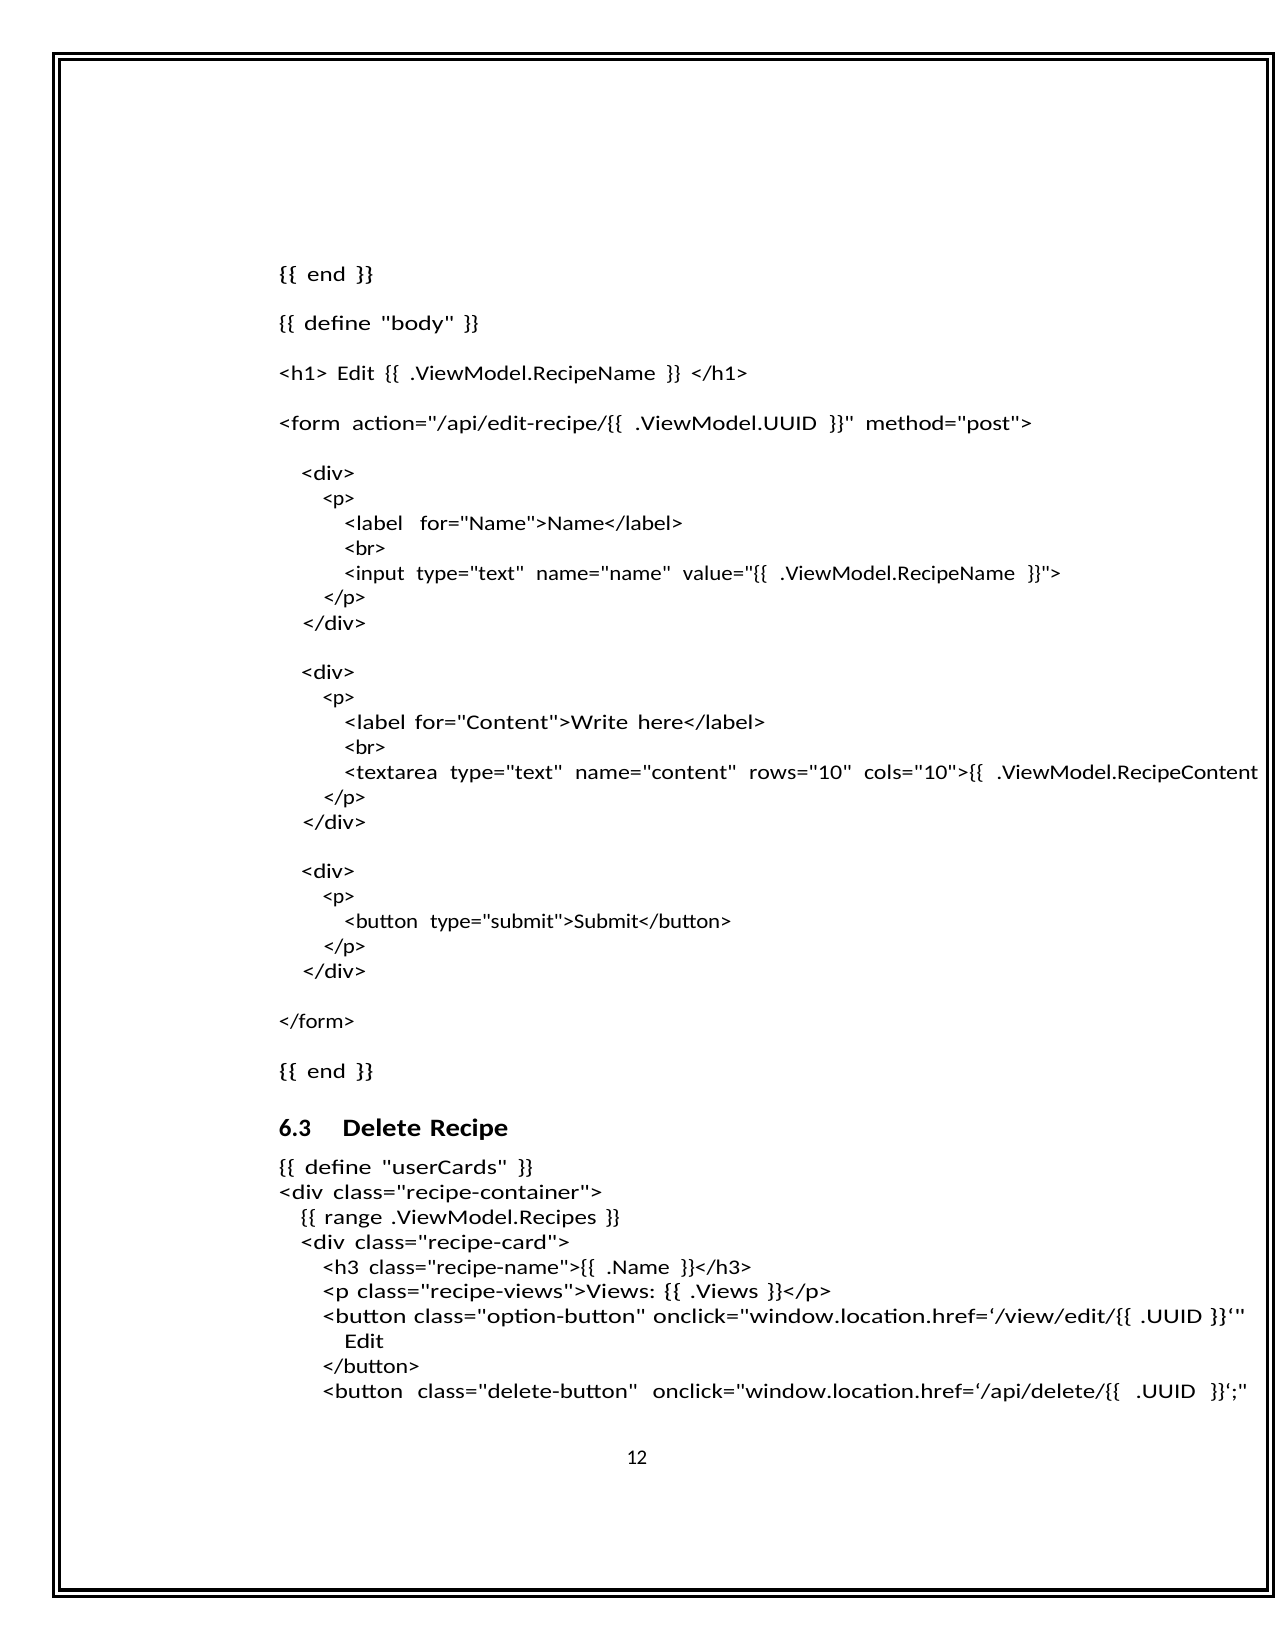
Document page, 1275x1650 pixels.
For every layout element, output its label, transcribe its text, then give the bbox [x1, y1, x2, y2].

text </p> [177, 934, 366, 958]
text </p> [177, 784, 366, 809]
text {{ end }} [279, 261, 1266, 286]
text <p> [177, 684, 355, 709]
text <br> [344, 535, 1266, 560]
text <div class="recipe-card"> [300, 1229, 1266, 1254]
text {{ define "body" }} [279, 311, 1266, 336]
text </form> [279, 1008, 1266, 1033]
text <button class="option-button" onclick="window.location.href=‘/view/edit/{{ .UUID }}‘" Edit [322, 1304, 1249, 1354]
text <p> [177, 884, 355, 909]
text <label for="Content">Write here</label> [344, 709, 1266, 734]
text </div> [177, 610, 366, 635]
text <h1> Edit {{ .ViewModel.RecipeName }} </h1> [279, 360, 1266, 386]
text <p class="recipe-views">Views: {{ .Views }}</p> [322, 1279, 1266, 1304]
text <div> [177, 460, 355, 485]
text <h3 class="recipe-name">{{ .Name }}</h3> [322, 1254, 1266, 1279]
text <textarea type="text" name="content" rows="10" cols="10">{{ .ViewModel.RecipeContent [344, 759, 1266, 784]
text <button type="submit">Submit</button> [344, 909, 1266, 934]
text <input type="text" name="name" value="{{ .ViewModel.RecipeName }}"> [344, 560, 1266, 585]
text <p> [177, 485, 355, 510]
text {{ end }} [279, 1058, 1266, 1083]
text </button> [322, 1354, 1266, 1379]
subtitle Delete Recipe [279, 1112, 1266, 1142]
text <form action="/api/edit-recipe/{{ .ViewModel.UUID }}" method="post"> [279, 410, 1266, 436]
text <div> [177, 859, 355, 884]
text <button class="delete-button" onclick="window.location.href=‘/api/delete/{{ .UUID }}‘;" [322, 1379, 1266, 1404]
text {{ range .ViewModel.Recipes }} [300, 1204, 1266, 1229]
text <label for="Name">Name</label> [344, 510, 1266, 535]
text </div> [177, 958, 366, 984]
text </div> [177, 809, 366, 834]
text <div class="recipe-container"> [279, 1179, 1266, 1204]
text <br> [344, 734, 1266, 759]
text {{ define "userCards" }} [279, 1154, 1266, 1179]
text </p> [177, 585, 366, 610]
text <div> [177, 659, 355, 684]
